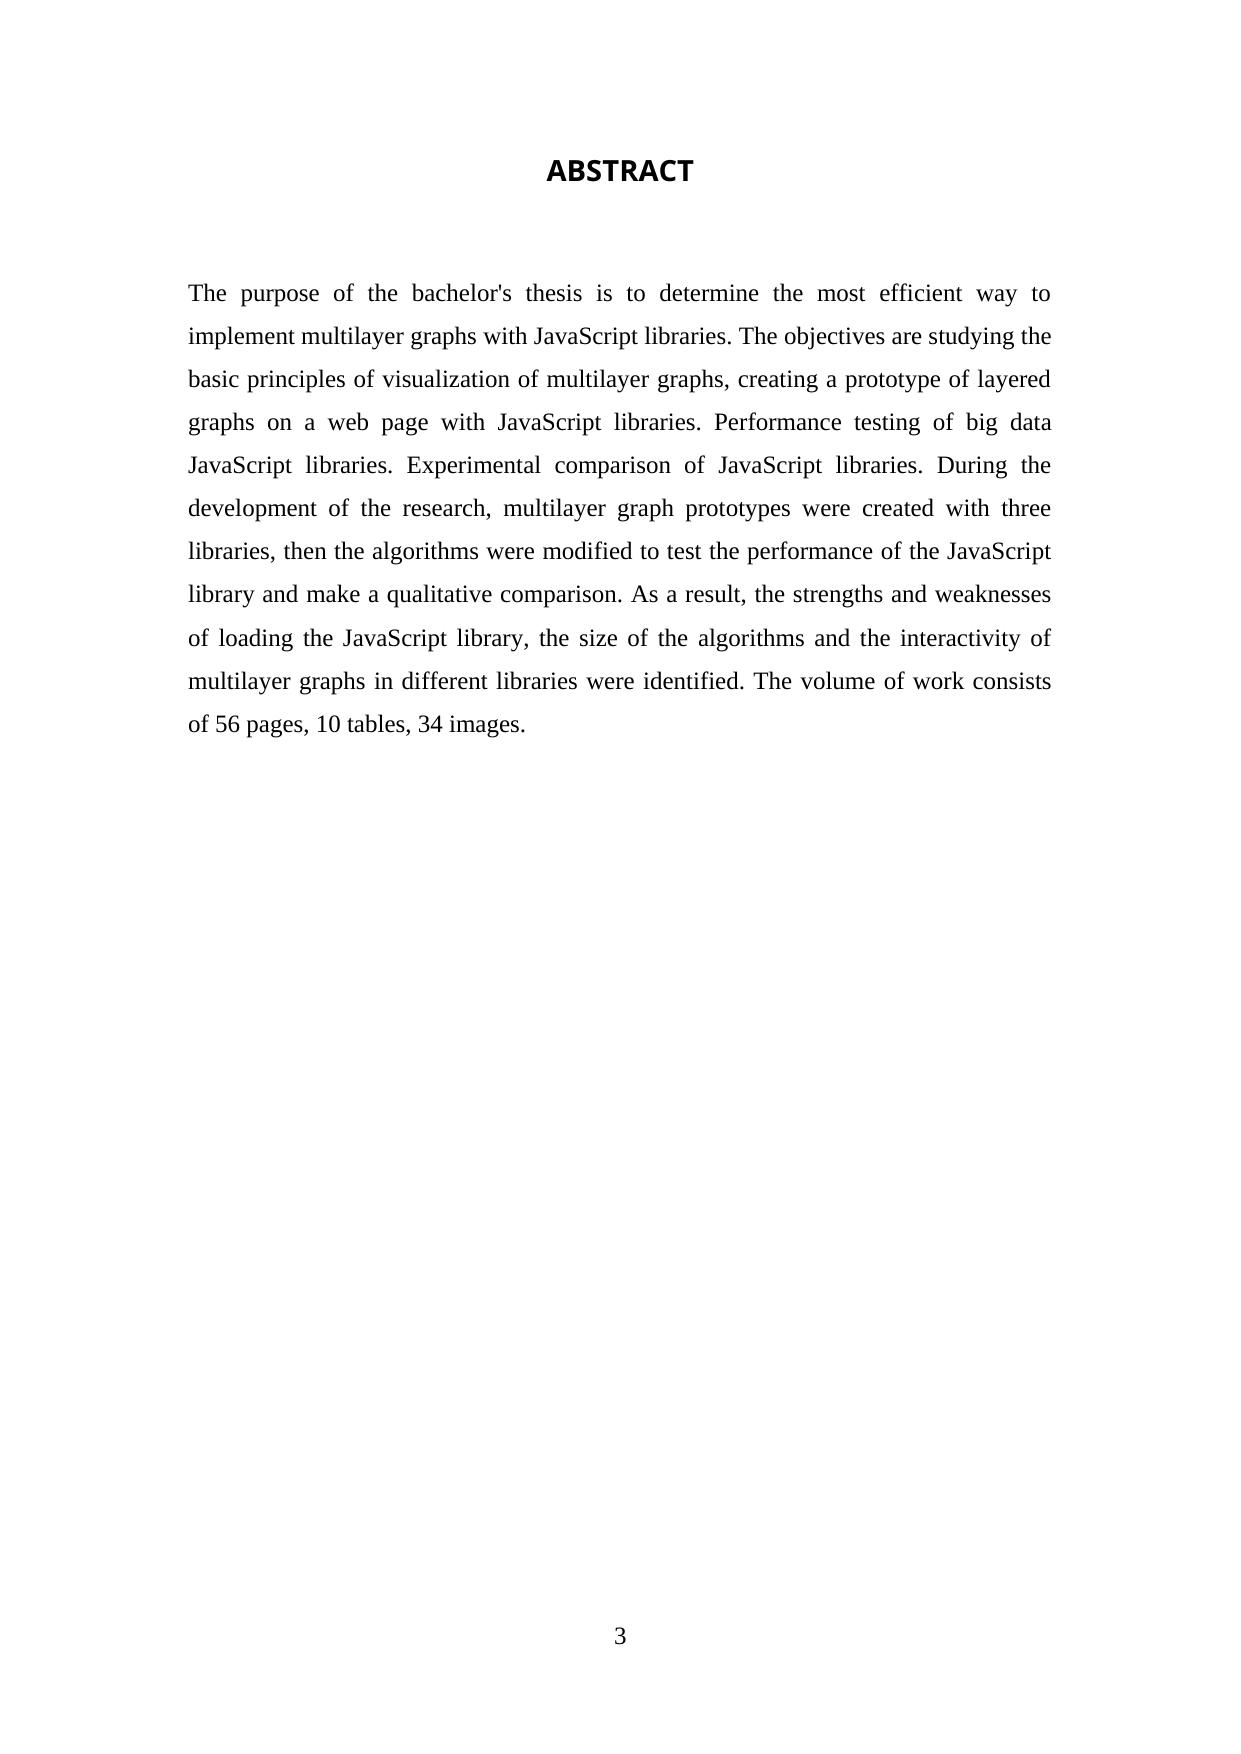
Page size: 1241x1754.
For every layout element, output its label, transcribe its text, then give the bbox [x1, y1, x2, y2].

text Abstract [188, 150, 1052, 190]
text The purpose of the bachelor's thesis is to determine the most efficient way to implement multilayer graphs with JavaScript libraries. The objectives are studying the basic principles of visualization of multilayer graphs, creating a prototype of layered graphs on a web page with JavaScript libraries. Performance testing of big data JavaScript libraries. Experimental comparison of JavaScript libraries. During the development of the research, multilayer graph prototypes were created with three libraries, then the algorithms were modified to test the performance of the JavaScript library and make a qualitative comparison. As a result, the strengths and weaknesses of loading the JavaScript library, the size of the algorithms and the interactivity of multilayer graphs in different libraries were identified. The volume of work consists of 56 pages, 10 tables, 34 images. [188, 278, 1052, 738]
